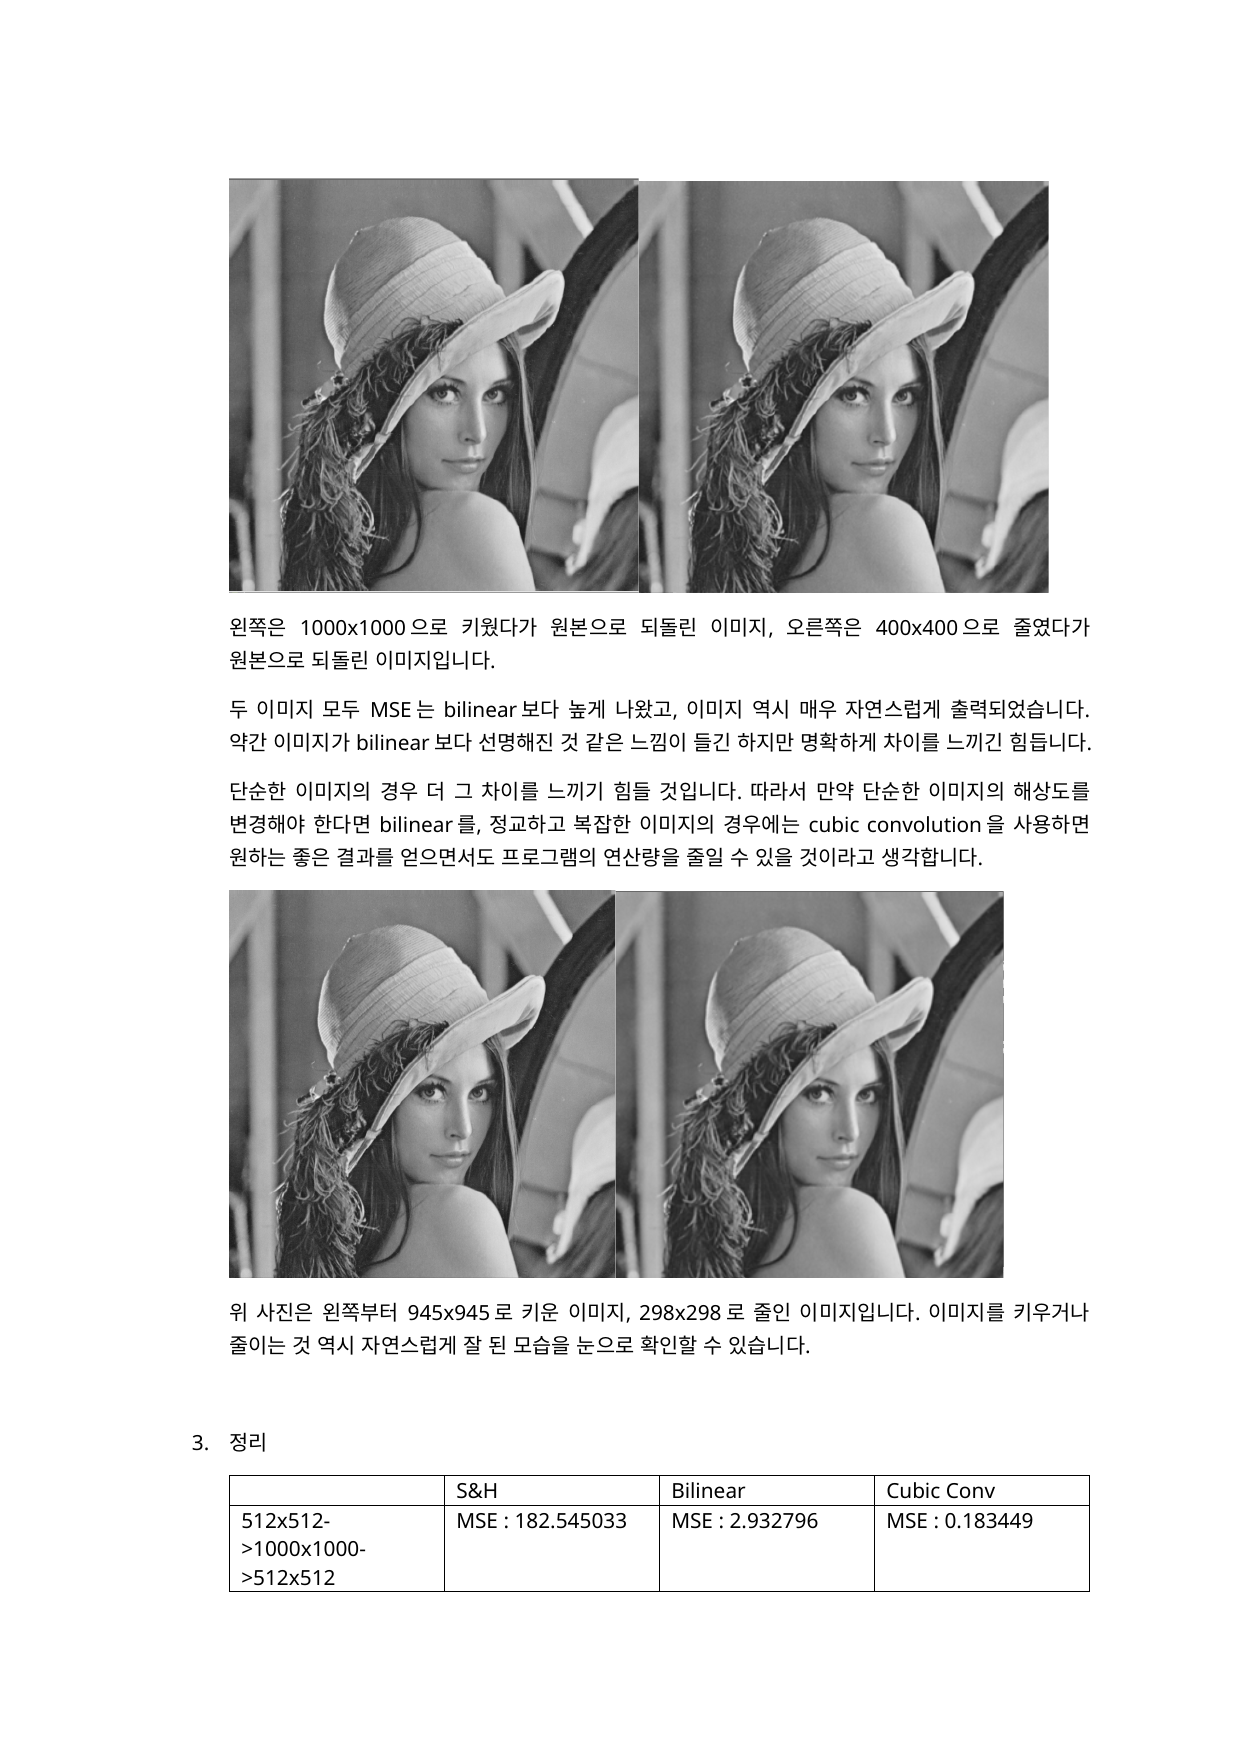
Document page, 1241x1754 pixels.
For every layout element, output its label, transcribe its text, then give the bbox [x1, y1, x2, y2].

table_header Cubic Conv [875, 1476, 1089, 1505]
table_cell MSE : 2.932796 [660, 1506, 874, 1591]
picture [229, 177, 1049, 593]
list 위 사진은 왼쪽부터 945x945로 키운 이미지, 298x298로 줄인 이미지입니다. 이미지를 키우거나 줄이는 것 역시 자연스럽게 잘 된 모습을 눈으로 확인할 수 있습니다. [229, 1296, 1090, 1359]
list 두 이미지 모두 MSE는 bilinear보다 높게 나왔고, 이미지 역시 매우 자연스럽게 출력되었습니다. 약간 이미지가 bilinear보다 선명해진 것 같은 느낌이 들긴 하지만 명확하게 차이를 느끼긴 힘듭니다. [229, 693, 1090, 756]
table_cell MSE : 182.545033 [445, 1506, 659, 1591]
table_cell 512x512->1000x1000->512x512 [230, 1506, 444, 1591]
list 단순한 이미지의 경우 더 그 차이를 느끼기 힘들 것입니다. 따라서 만약 단순한 이미지의 해상도를 변경해야 한다면 bilinear를, 정교하고 복잡한 이미지의 경우에는 cubic convolution을 사용하면 원하는 좋은 결과를 얻으면서도 프로그램의 연산량을 줄일 수 있을 것이라고 생각합니다. [229, 776, 1090, 871]
table_header S&H [445, 1476, 659, 1505]
table_header [230, 1476, 444, 1505]
table_cell MSE : 0.183449 [875, 1506, 1089, 1591]
picture [229, 890, 1004, 1278]
list 왼쪽은 1000x1000으로 키웠다가 원본으로 되돌린 이미지, 오른쪽은 400x400으로 줄였다가 원본으로 되돌린 이미지입니다. [229, 611, 1090, 674]
list 정리 [192, 1426, 1090, 1456]
table_header Bilinear [660, 1476, 874, 1505]
